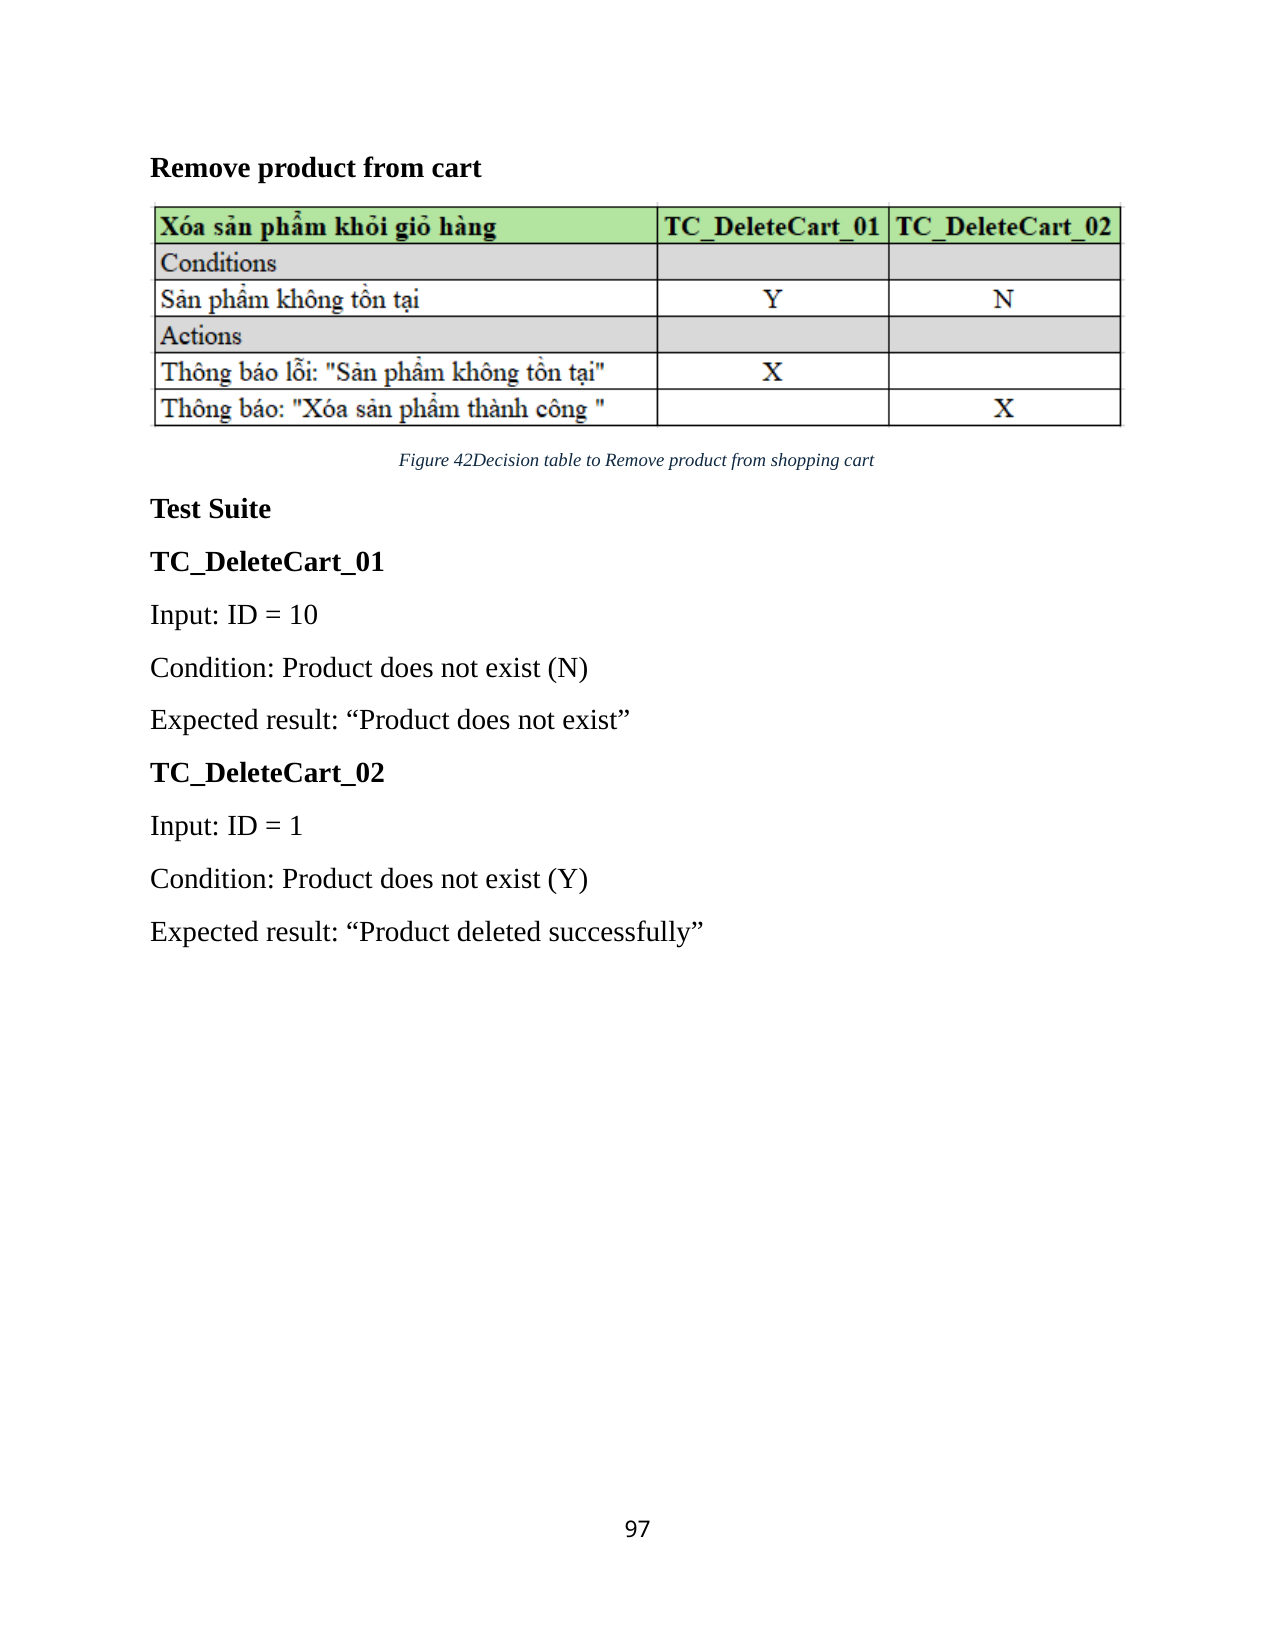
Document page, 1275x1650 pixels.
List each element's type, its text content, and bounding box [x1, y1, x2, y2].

text TC_DeleteCart_02 [150, 755, 1125, 789]
text Input: ID = 1 [150, 808, 1125, 842]
text Expected result: “Product does not exist” [150, 702, 1125, 736]
text Condition: Product does not exist (N) [150, 650, 1125, 683]
text Test Suite [150, 491, 1125, 525]
text TC_DeleteCart_01 [150, 544, 1125, 578]
picture [150, 202, 1125, 428]
text Condition: Product does not exist (Y) [150, 861, 1125, 894]
text Input: ID = 10 [150, 597, 1125, 630]
text Expected result: “Product deleted successfully” [150, 914, 1125, 947]
text Remove product from cart [150, 150, 1125, 183]
text Figure 42. Decision table to Remove product from shopping cart [150, 449, 1125, 470]
